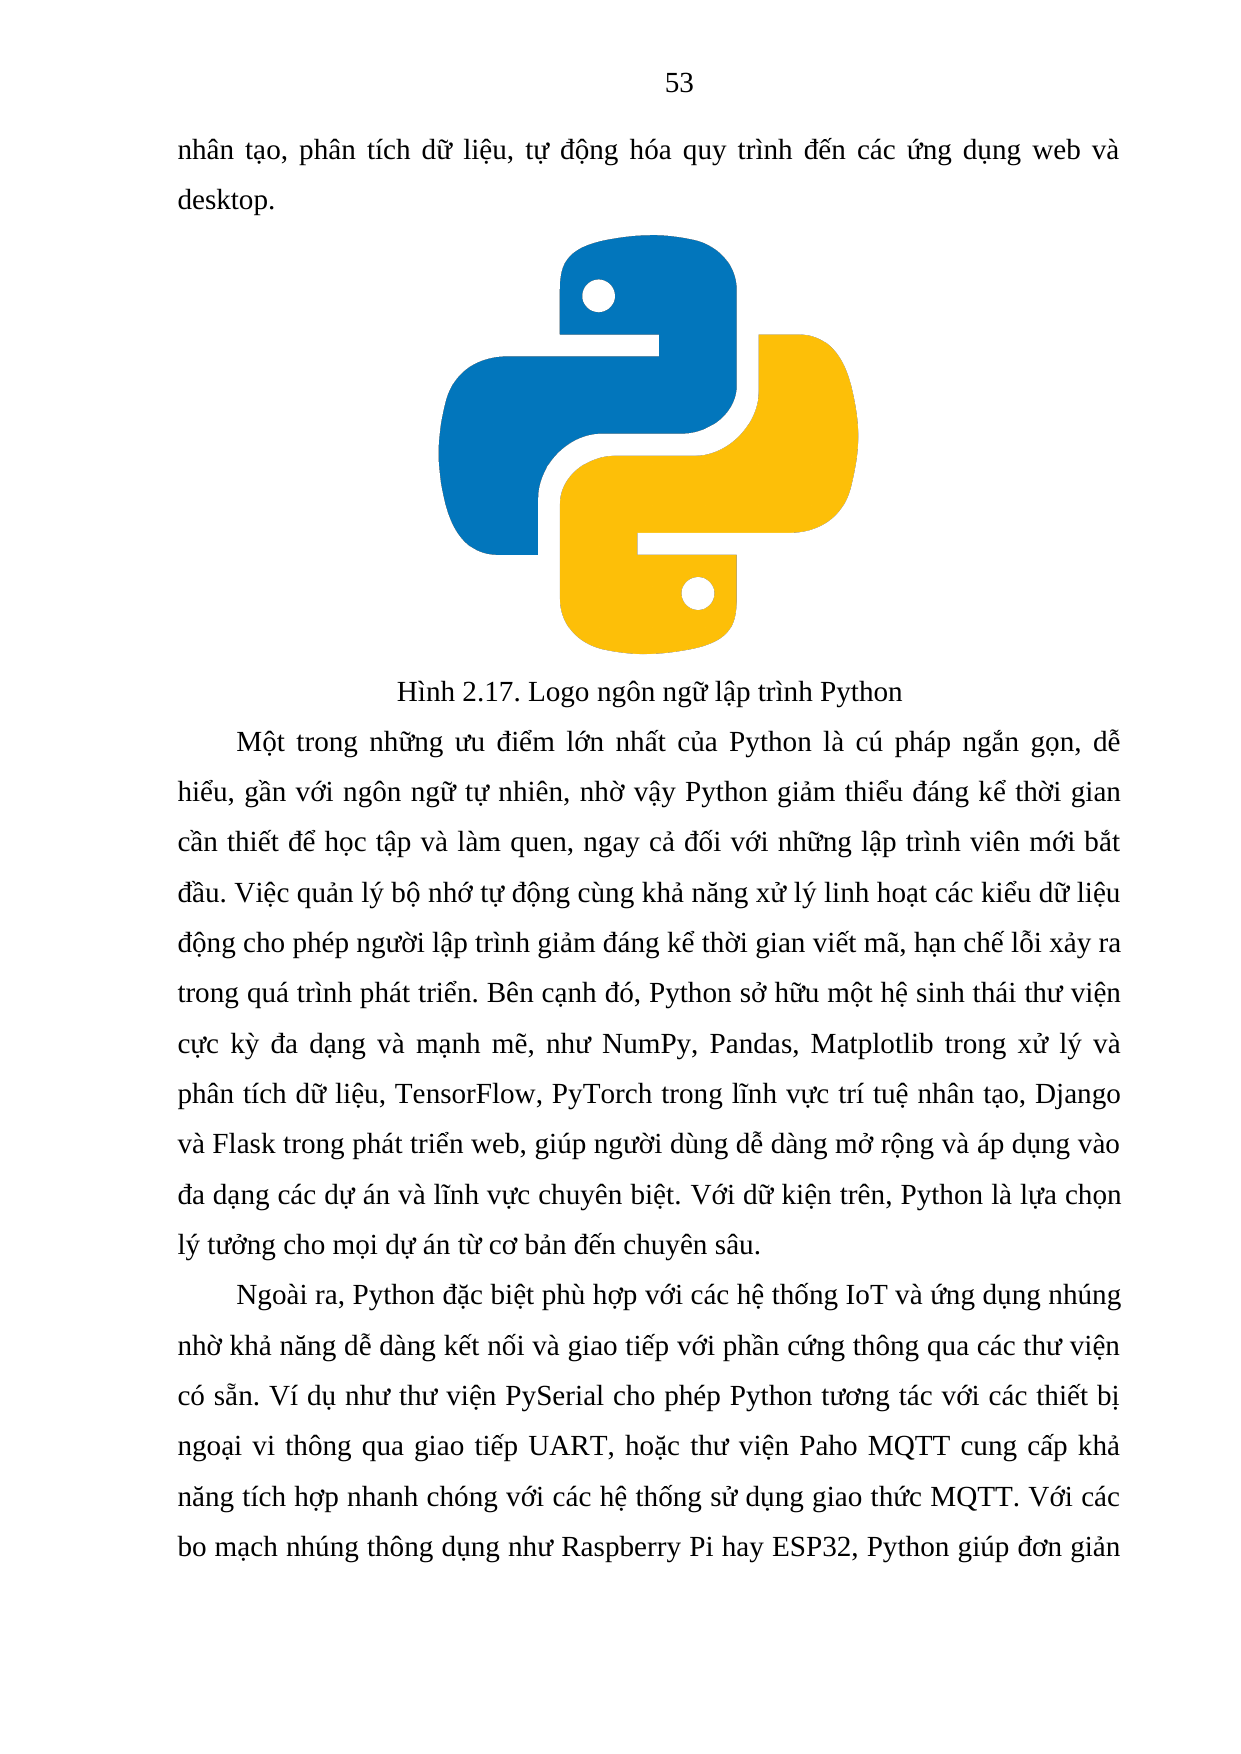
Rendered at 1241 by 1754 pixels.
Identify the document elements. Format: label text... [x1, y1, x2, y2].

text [177, 132, 1122, 216]
text Một trong những ưu điểm lớn nhất của Python là cú pháp ngắn gọn, dễ hiểu, gần với ngôn ngữ tự nhiên, nhờ vậy Python giảm thiểu đáng kể thời gian cần thiết để học tập và làm quen, ngay cả đối với những lập trình viên mới bắt đầu. Việc quản lý bộ nhớ tự động cùng khả năng xử lý linh hoạt các kiểu dữ liệu động cho phép người lập trình giảm đáng kể thời gian viết mã, hạn chế lỗi xảy ra trong quá trình phát triển. Bên cạnh đó, Python sở hữu một hệ sinh thái thư viện cực kỳ đa dạng và mạnh mẽ, như NumPy, Pandas, Matplotlib trong xử lý và phân tích dữ liệu, TensorFlow, PyTorch trong lĩnh vực trí tuệ nhân tạo, Django và Flask trong phát triển web, giúp người dùng dễ dàng mở rộng và áp dụng vào đa dạng các dự án và lĩnh vực chuyên biệt. Với dữ kiện trên, Python là lựa chọn lý tưởng cho mọi dự án từ cơ bản đến chuyên sâu. [177, 724, 1122, 1261]
picture [435, 232, 865, 657]
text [177, 1277, 1122, 1562]
list Logo ngôn ngữ lập trình Python [177, 674, 1122, 707]
